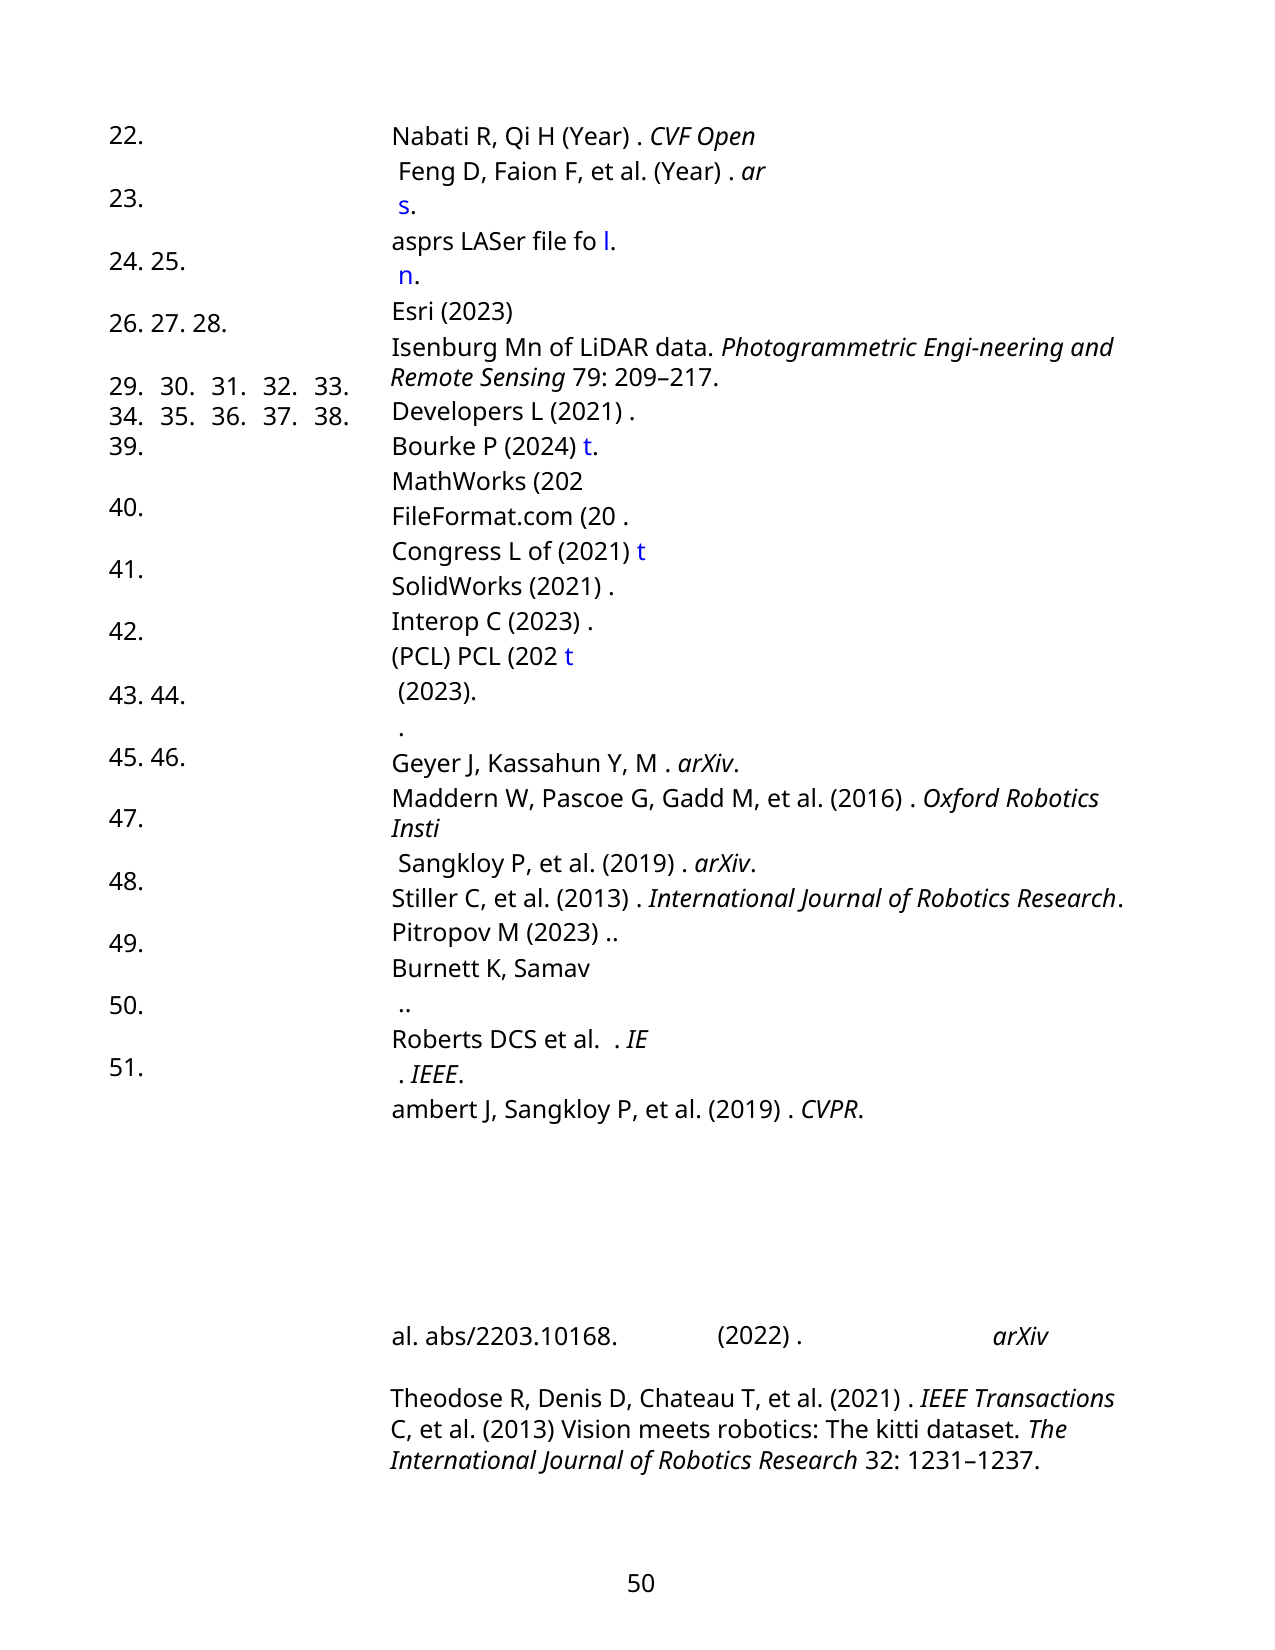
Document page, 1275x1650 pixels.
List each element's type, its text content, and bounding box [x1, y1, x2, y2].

table_cell (2022) . [630, 1317, 890, 1379]
table_cell arXiv [890, 1317, 1150, 1379]
table_header Nabati R, Qi H (Year) . CVF Open Feng D, Faion F, et al. (Year) . ar s. asprs LASer file fo l. n. Esri (2023) Isenburg Mn of LiDAR data. Photogrammetric Engi-neering and Remote Sensing 79: 209–217. Developers L (2021) . Bourke P (2024) t. MathWorks (202 FileFormat.com (20 . Congress L of (2021) t SolidWorks (2021) . Interop C (2023) . (PCL) PCL (202 t (2023). . Geyer J, Kassahun Y, M . arXiv. Maddern W, Pascoe G, Gadd M, et al. (2016) . Oxford Robotics Insti Sangkloy P, et al. (2019) . arXiv. Stiller C, et al. (2013) . International Journal of Robotics Research. Pitropov M (2023) .. Burnett K, Samav .. Roberts DCS et al. . IE . IEEE. ambert J, Sangkloy P, et al. (2019) . CVPR. [369, 117, 1150, 1317]
table_header 22. 23. 24. 25. 26. 27. 28. 29. 30. 31. 32. 33. 34. 35. 36. 37. 38. 39. 40. 41. 42. 43. 44. 45. 46. 47. 48. 49. 50. 51. [109, 117, 369, 1512]
text 50 [120, 1564, 1162, 1599]
table_cell Theodose R, Denis D, Chateau T, et al. (2021) . IEEE Transactions C, et al. (2013) Vision meets robotics: The kitti dataset. The International Journal of Robotics Research 32: 1231–1237. [369, 1379, 1150, 1512]
table_cell al. abs/2203.10168. [369, 1317, 629, 1379]
